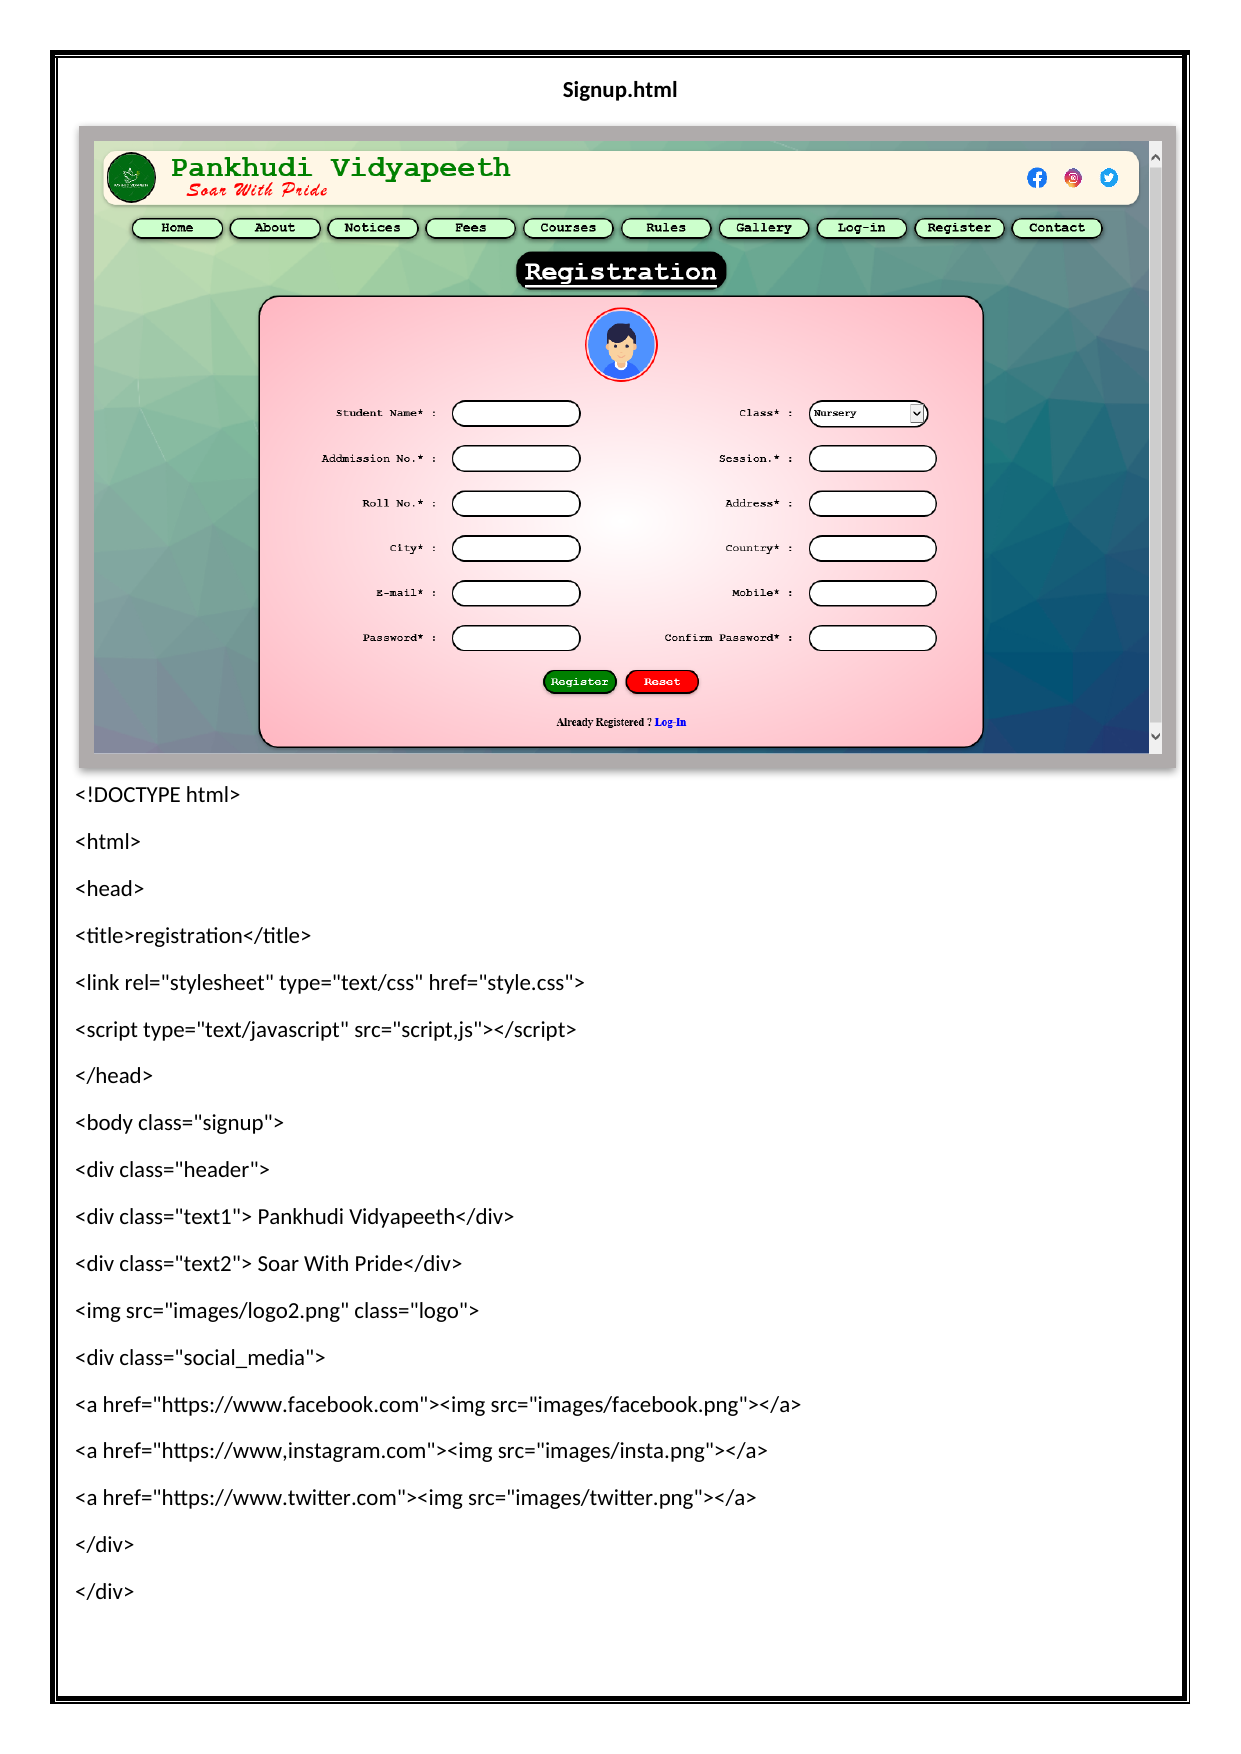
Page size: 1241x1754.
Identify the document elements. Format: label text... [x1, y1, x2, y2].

text <!DOCTYPE html> [75, 773, 1165, 808]
text <head> [75, 874, 1165, 902]
text <script type="text/javascript" src="script,js"></script> [75, 1015, 1165, 1043]
picture [94, 141, 1162, 754]
text <div class="text2"> Soar With Pride</div> [75, 1249, 1165, 1277]
text <div class="social_media"> [75, 1343, 1165, 1371]
text <title>registration</title> [75, 921, 1165, 949]
text <html> [75, 827, 1165, 855]
text <link rel="stylesheet" type="text/css" href="style.css"> [75, 968, 1165, 996]
text <div class="header"> [75, 1155, 1165, 1183]
text <img src="images/logo2.png" class="logo"> [75, 1296, 1165, 1324]
text </div> [75, 1577, 1165, 1605]
text <a href="https://www,instagram.com"><img src="images/insta.png"></a> [75, 1437, 1165, 1465]
text </div> [75, 1530, 1165, 1558]
text <a href="https://www.facebook.com"><img src="images/facebook.png"></a> [75, 1390, 1165, 1418]
text <a href="https://www.twitter.com"><img src="images/twitter.png"></a> [75, 1483, 1165, 1512]
text Signup.html [75, 75, 1165, 103]
text <div class="text1"> Pankhudi Vidyapeeth</div> [75, 1202, 1165, 1230]
text <body class="signup"> [75, 1108, 1165, 1137]
text </head> [75, 1062, 1165, 1090]
